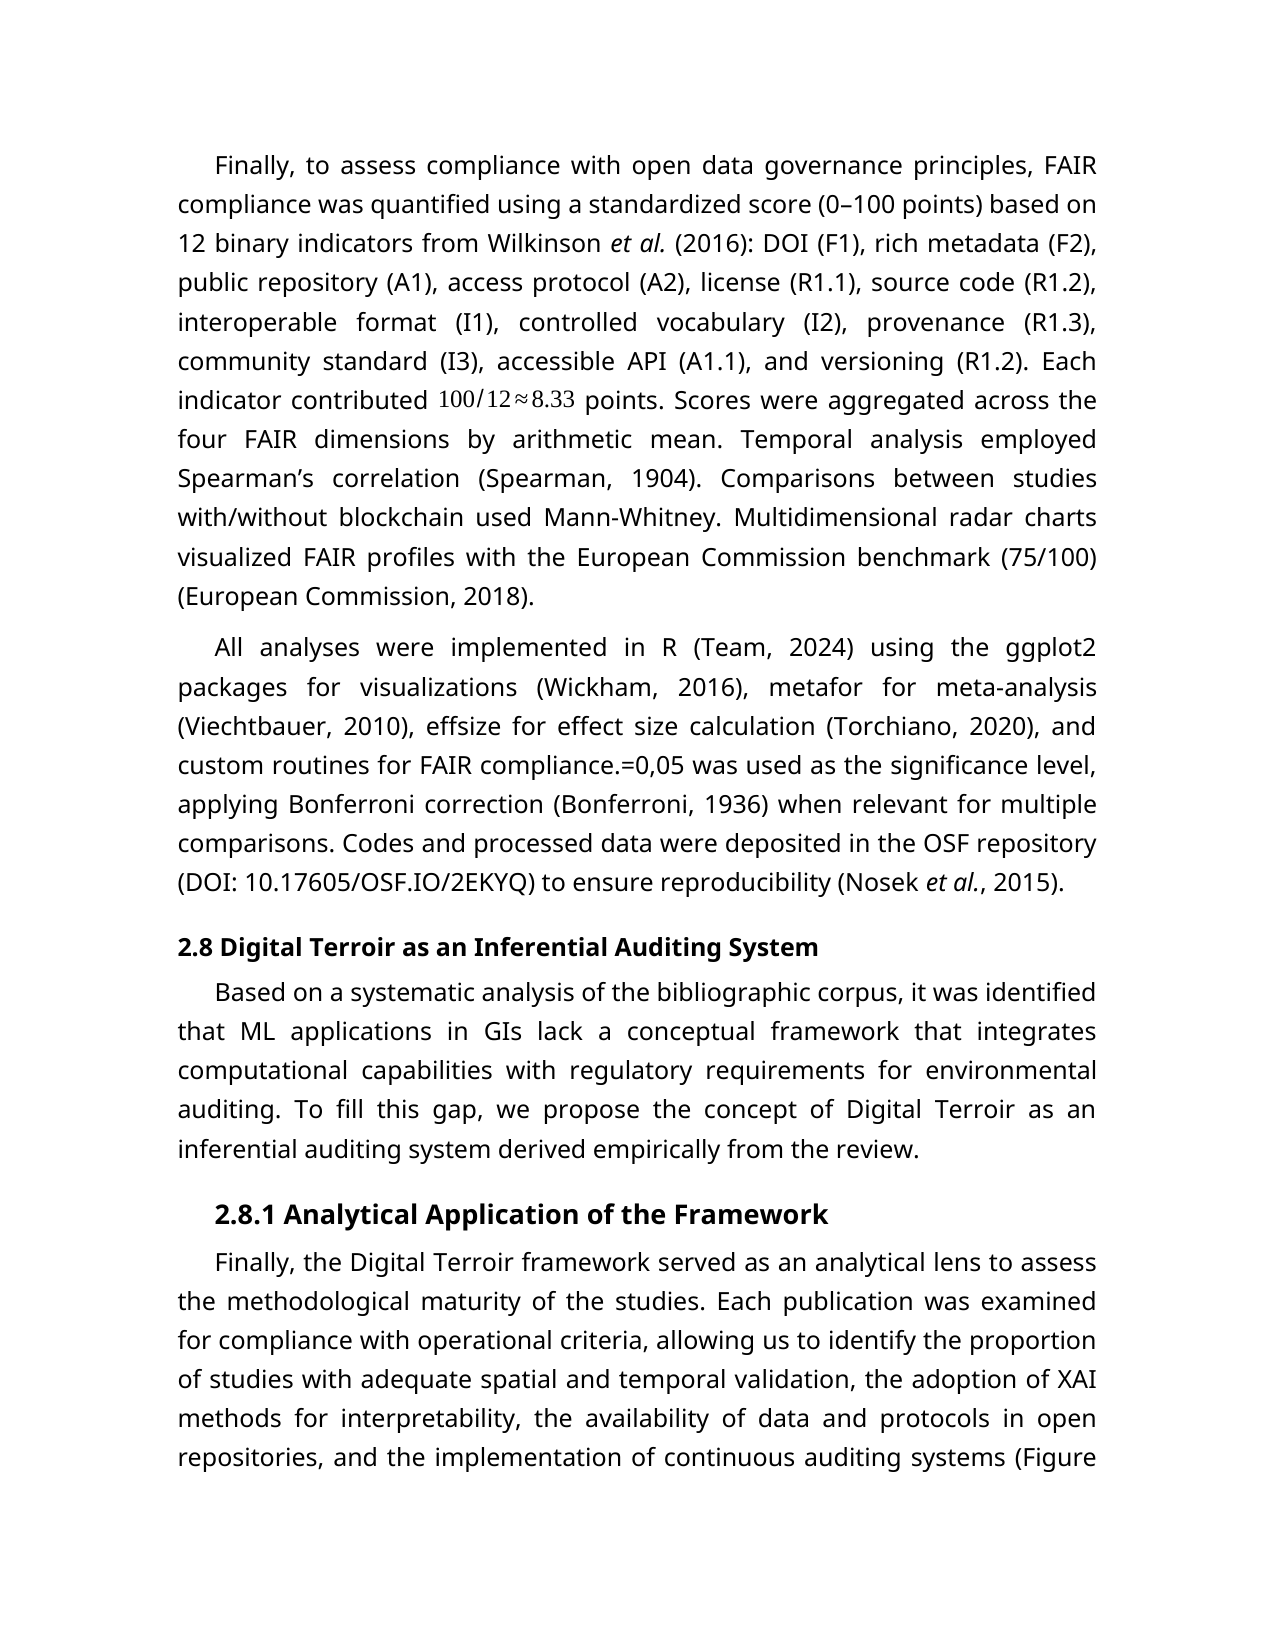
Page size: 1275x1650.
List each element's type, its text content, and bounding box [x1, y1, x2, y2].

text Based on a systematic analysis of the bibliographic corpus, it was identified that ML applications in GIs lack a conceptual framework that integrates computational capabilities with regulatory requirements for environmental auditing. To fill this gap, we propose the concept of Digital Terroir as an inferential auditing system derived empirically from the review. [177, 975, 1098, 1165]
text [177, 1244, 1098, 1474]
text Finally, to assess compliance with open data governance principles, FAIR compliance was quantified using a standardized score (0–100 points) based on 12 binary indicators from Wilkinson et al. (2016): DOI (F1), rich metadata (F2), public repository (A1), access protocol (A2), license (R1.1), source code (R1.2), interoperable format (I1), controlled vocabulary (I2), provenance (R1.3), community standard (I3), accessible API (A1.1), and versioning (R1.2). Each indicator contributed points. Scores were aggregated across the four FAIR dimensions by arithmetic mean. Temporal analysis employed Spearman’s correlation (Spearman, 1904). Comparisons between studies with/without blockchain used Mann-Whitney. Multidimensional radar charts visualized FAIR profiles with the European Commission benchmark (75/100) (European Commission, 2018). [177, 148, 1098, 612]
subtitle 2.8 Digital Terroir as an Inferential Auditing System [177, 929, 1098, 963]
subtitle 2.8.1 Analytical Application of the Framework [177, 1196, 1098, 1232]
text All analyses were implemented in R (Team, 2024) using the ggplot2 packages for visualizations (Wickham, 2016), metafor for meta-analysis (Viechtbauer, 2010), effsize for effect size calculation (Torchiano, 2020), and custom routines for FAIR compliance.=0,05 was used as the significance level, applying Bonferroni correction (Bonferroni, 1936) when relevant for multiple comparisons. Codes and processed data were deposited in the OSF repository (DOI: 10.17605/OSF.IO/2EKYQ) to ensure reproducibility (Nosek et al., 2015). [177, 630, 1098, 899]
